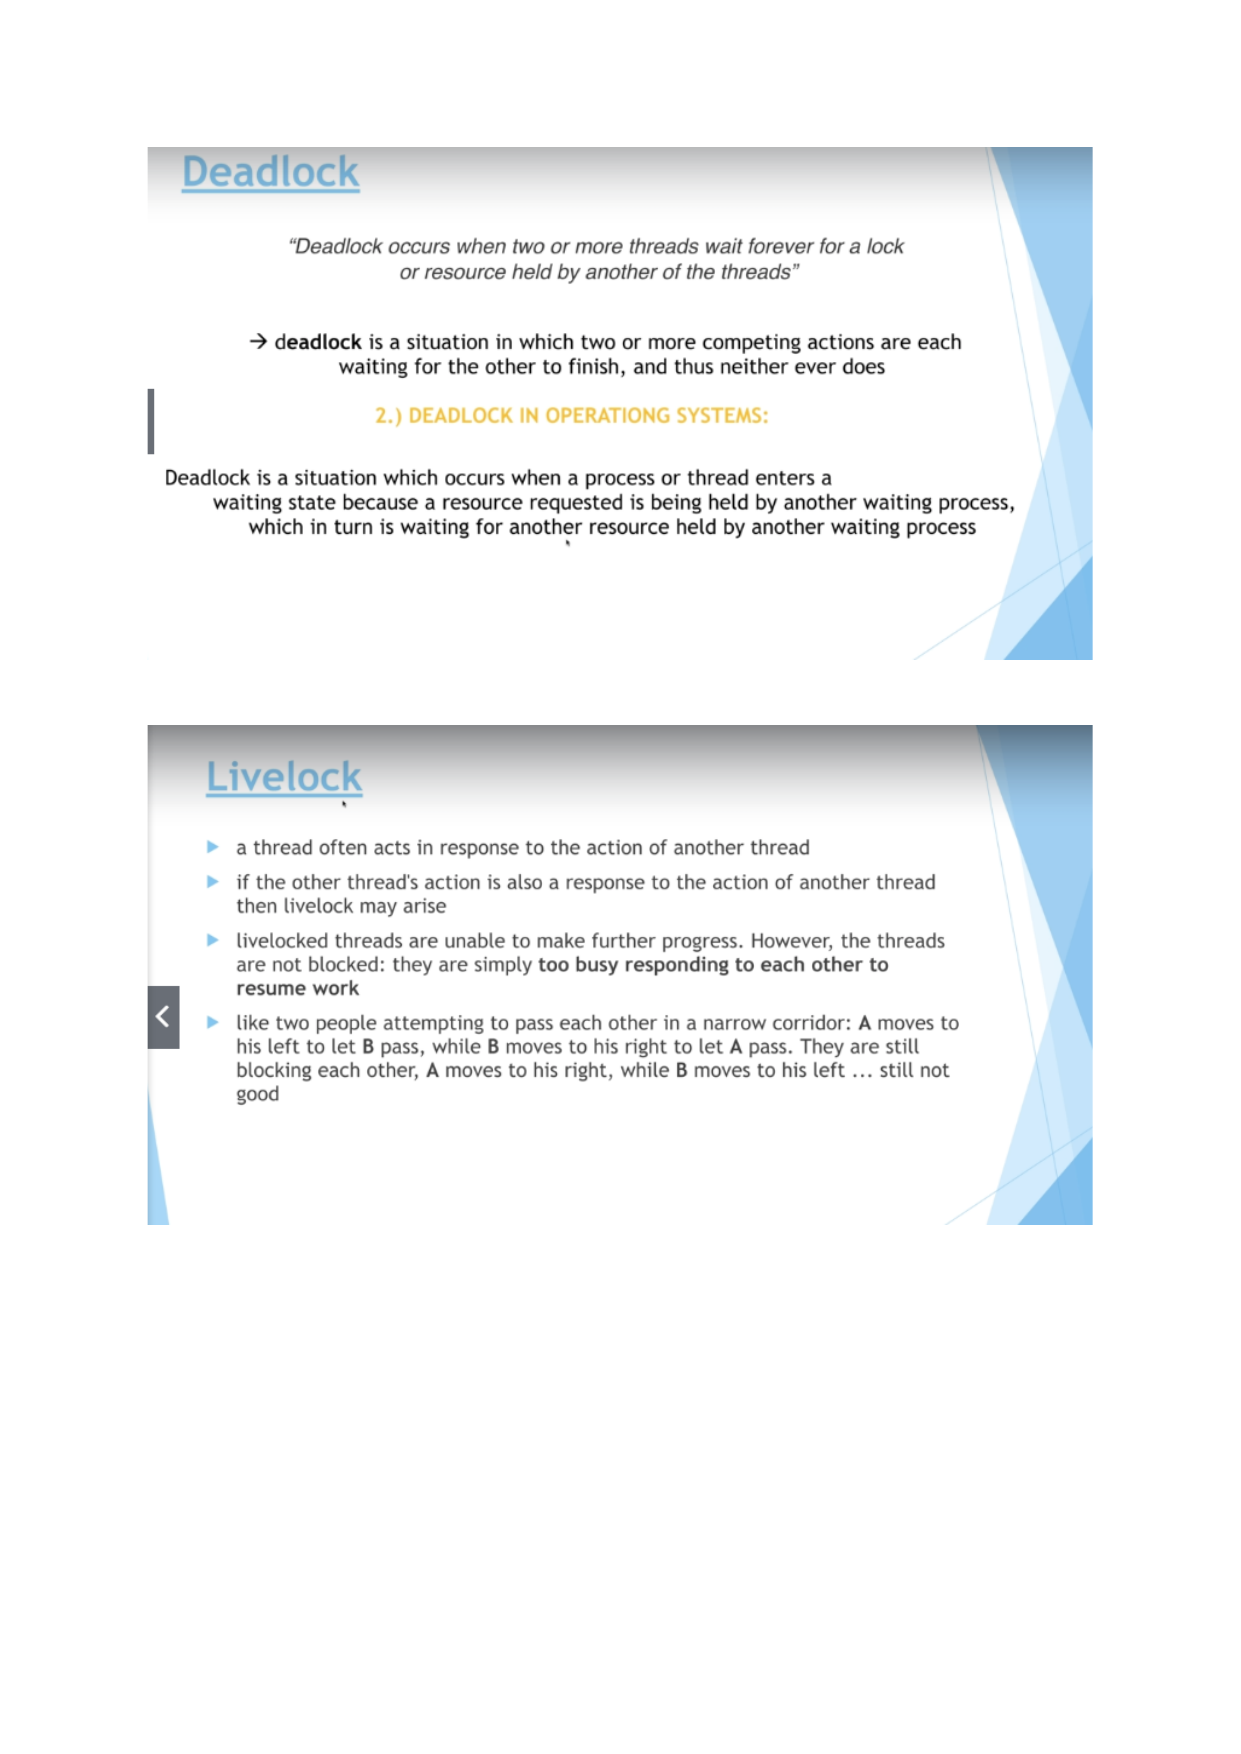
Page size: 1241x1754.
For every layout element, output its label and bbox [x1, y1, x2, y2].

picture [147, 147, 1093, 660]
picture [147, 725, 1093, 1225]
